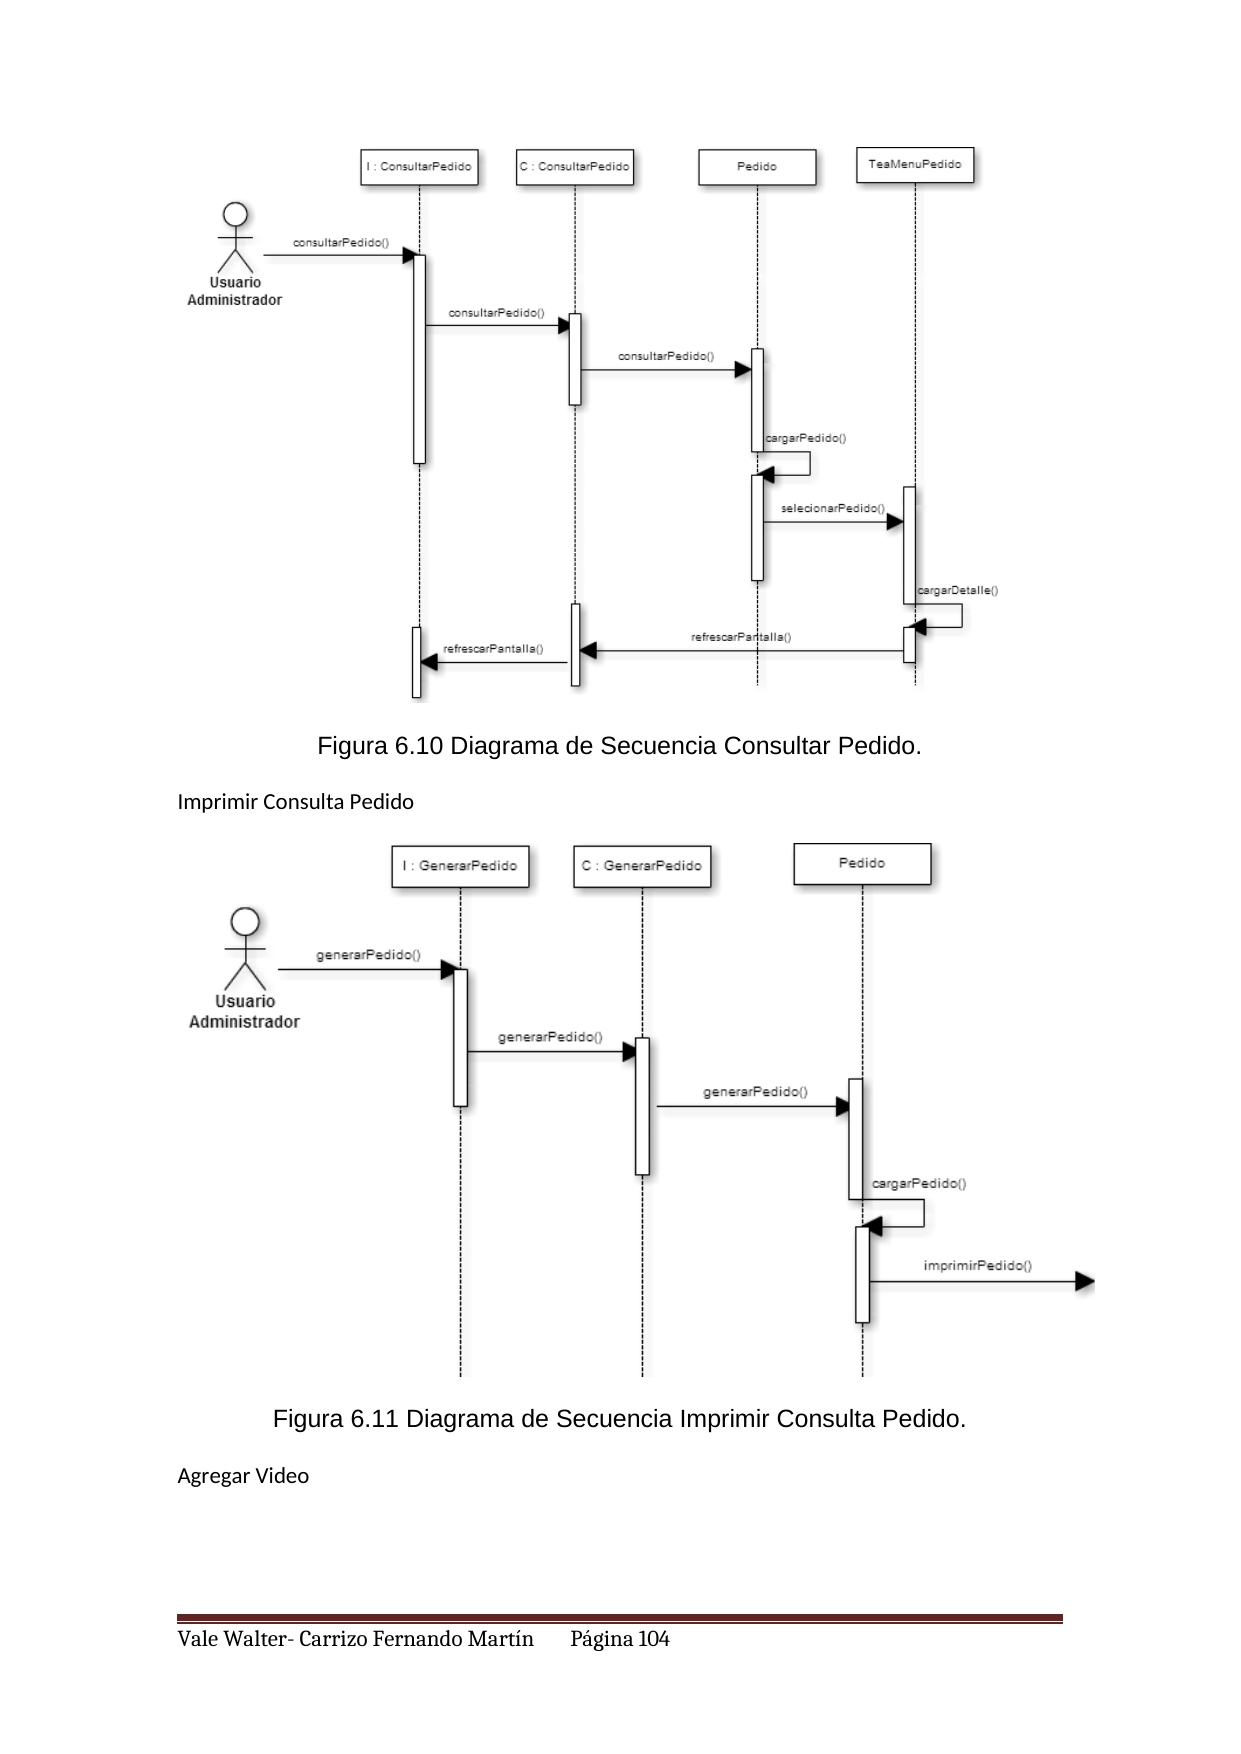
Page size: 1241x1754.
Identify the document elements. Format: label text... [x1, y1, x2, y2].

picture [177, 147, 1026, 703]
text Imprimir Consulta Pedido [177, 787, 1063, 816]
text Agregar Video [177, 1461, 1063, 1489]
picture [177, 843, 1095, 1377]
text Figura 6.10 Diagrama de Secuencia Consultar Pedido. [177, 731, 1063, 759]
text Figura 6.11 Diagrama de Secuencia Imprimir Consulta Pedido. [177, 1404, 1063, 1433]
